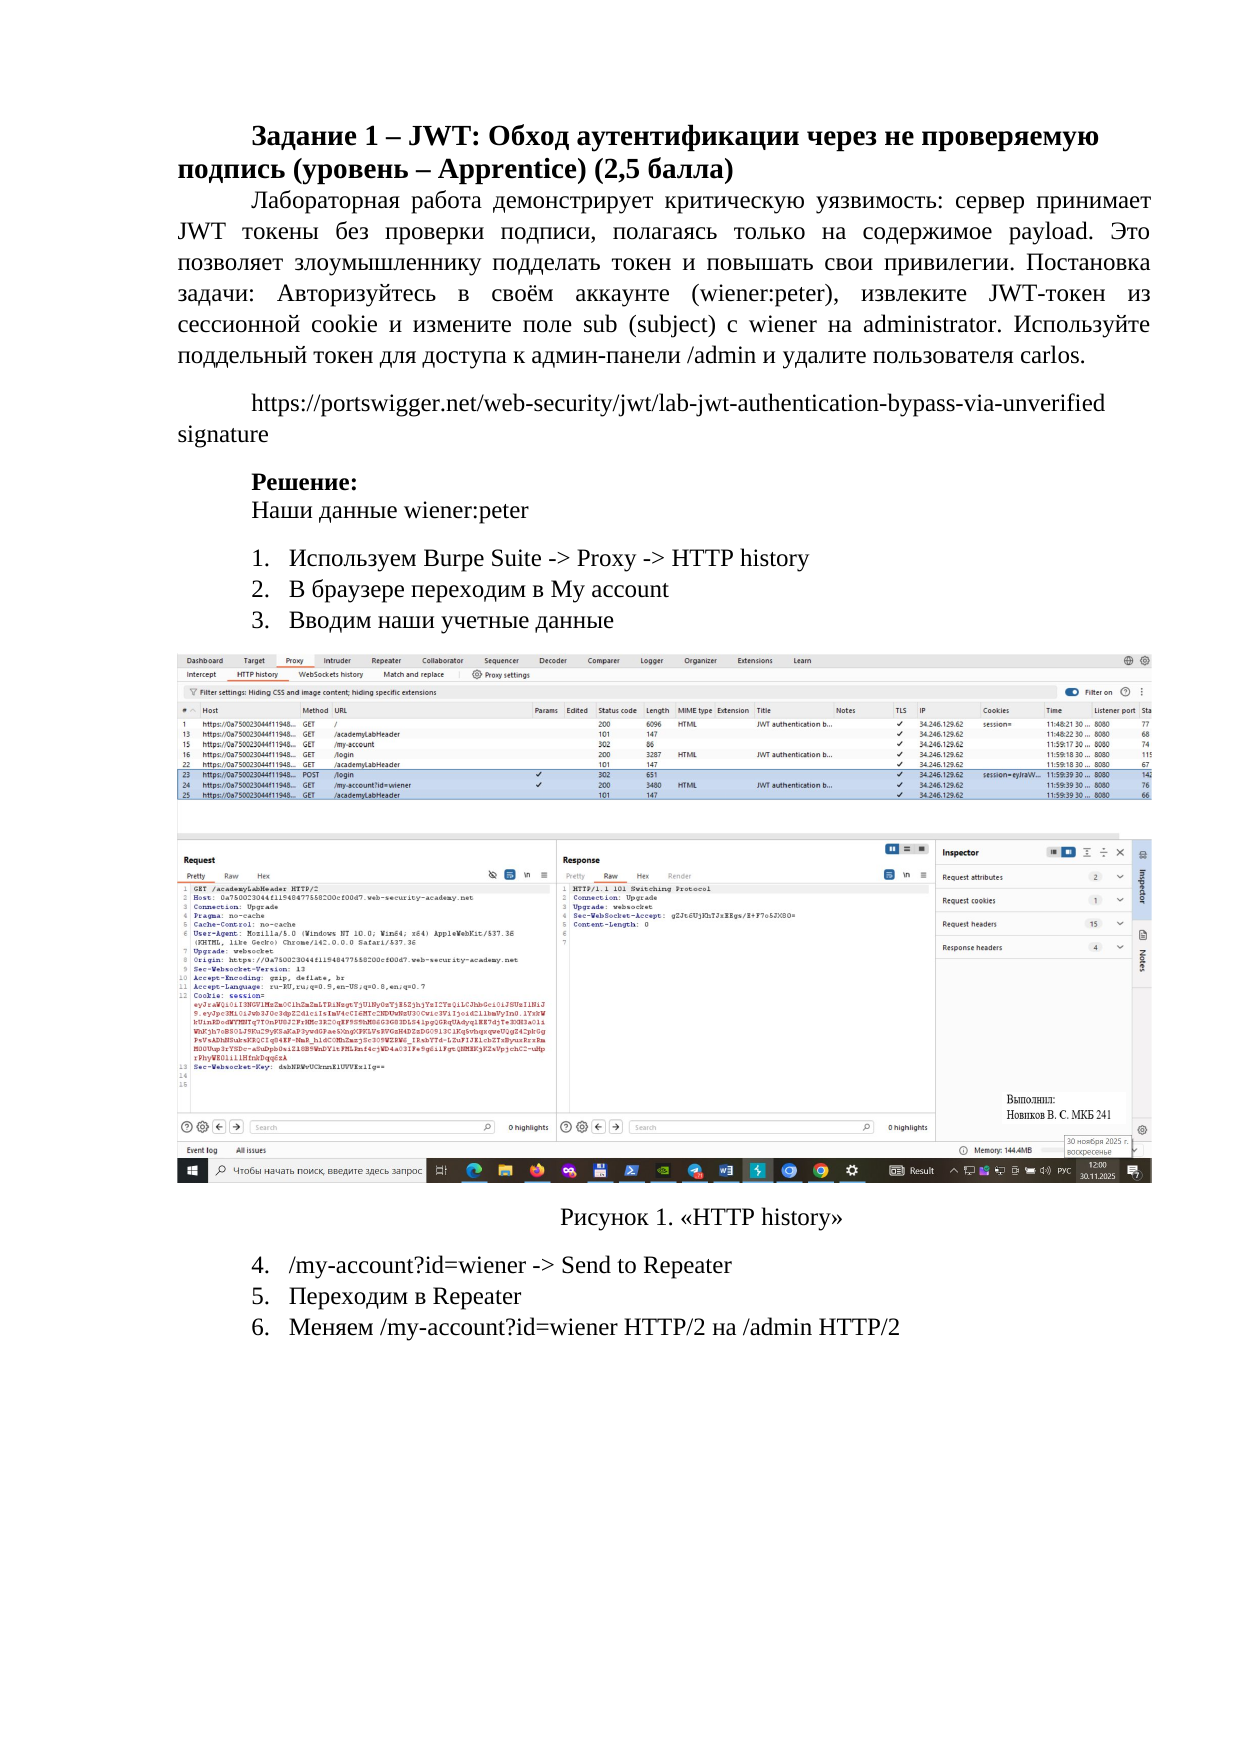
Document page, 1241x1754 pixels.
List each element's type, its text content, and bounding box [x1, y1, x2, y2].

picture [177, 653, 1152, 1183]
text https://portswigger.net/web-security/jwt/lab-jwt-authentication-bypass-via-unverified signature [177, 388, 1152, 448]
list /my-account?id=wiener -> Send to Repeater [251, 1250, 1152, 1278]
subtitle Задание 1 – JWT: Обход аутентификации через не проверяемую подпись (уровень – Apprentice) (2,5 балла) [177, 118, 1152, 185]
text Рисунок 1. «HTTP history» [177, 1202, 1152, 1231]
list В браузере переходим в My account [251, 574, 1152, 603]
subtitle Решение: [177, 467, 1152, 496]
list Вводим наши учетные данные [251, 605, 1152, 634]
text Наши данные wiener:peter [177, 496, 1152, 524]
text Лабораторная работа демонстрирует критическую уязвимость: сервер принимает JWT токены без проверки подписи, полагаясь только на содержимое payload. Это позволяет злоумышленнику подделать токен и повышать свои привилегии. Постановка задачи: Авторизуйтесь в своём аккаунте (wiener:peter), извлеките JWT-токен из сессионной cookie и измените поле sub (subject) с wiener на administrator. Используйте поддельный токен для доступа к админ-панели /admin и удалите пользователя carlos. [177, 185, 1152, 369]
list Меняем /my-account?id=wiener HTTP/2 на /admin HTTP/2 [251, 1312, 1152, 1341]
list Переходим в Repeater [251, 1281, 1152, 1309]
list Используем Burpe Suite -> Proxy -> HTTP history [251, 543, 1152, 572]
